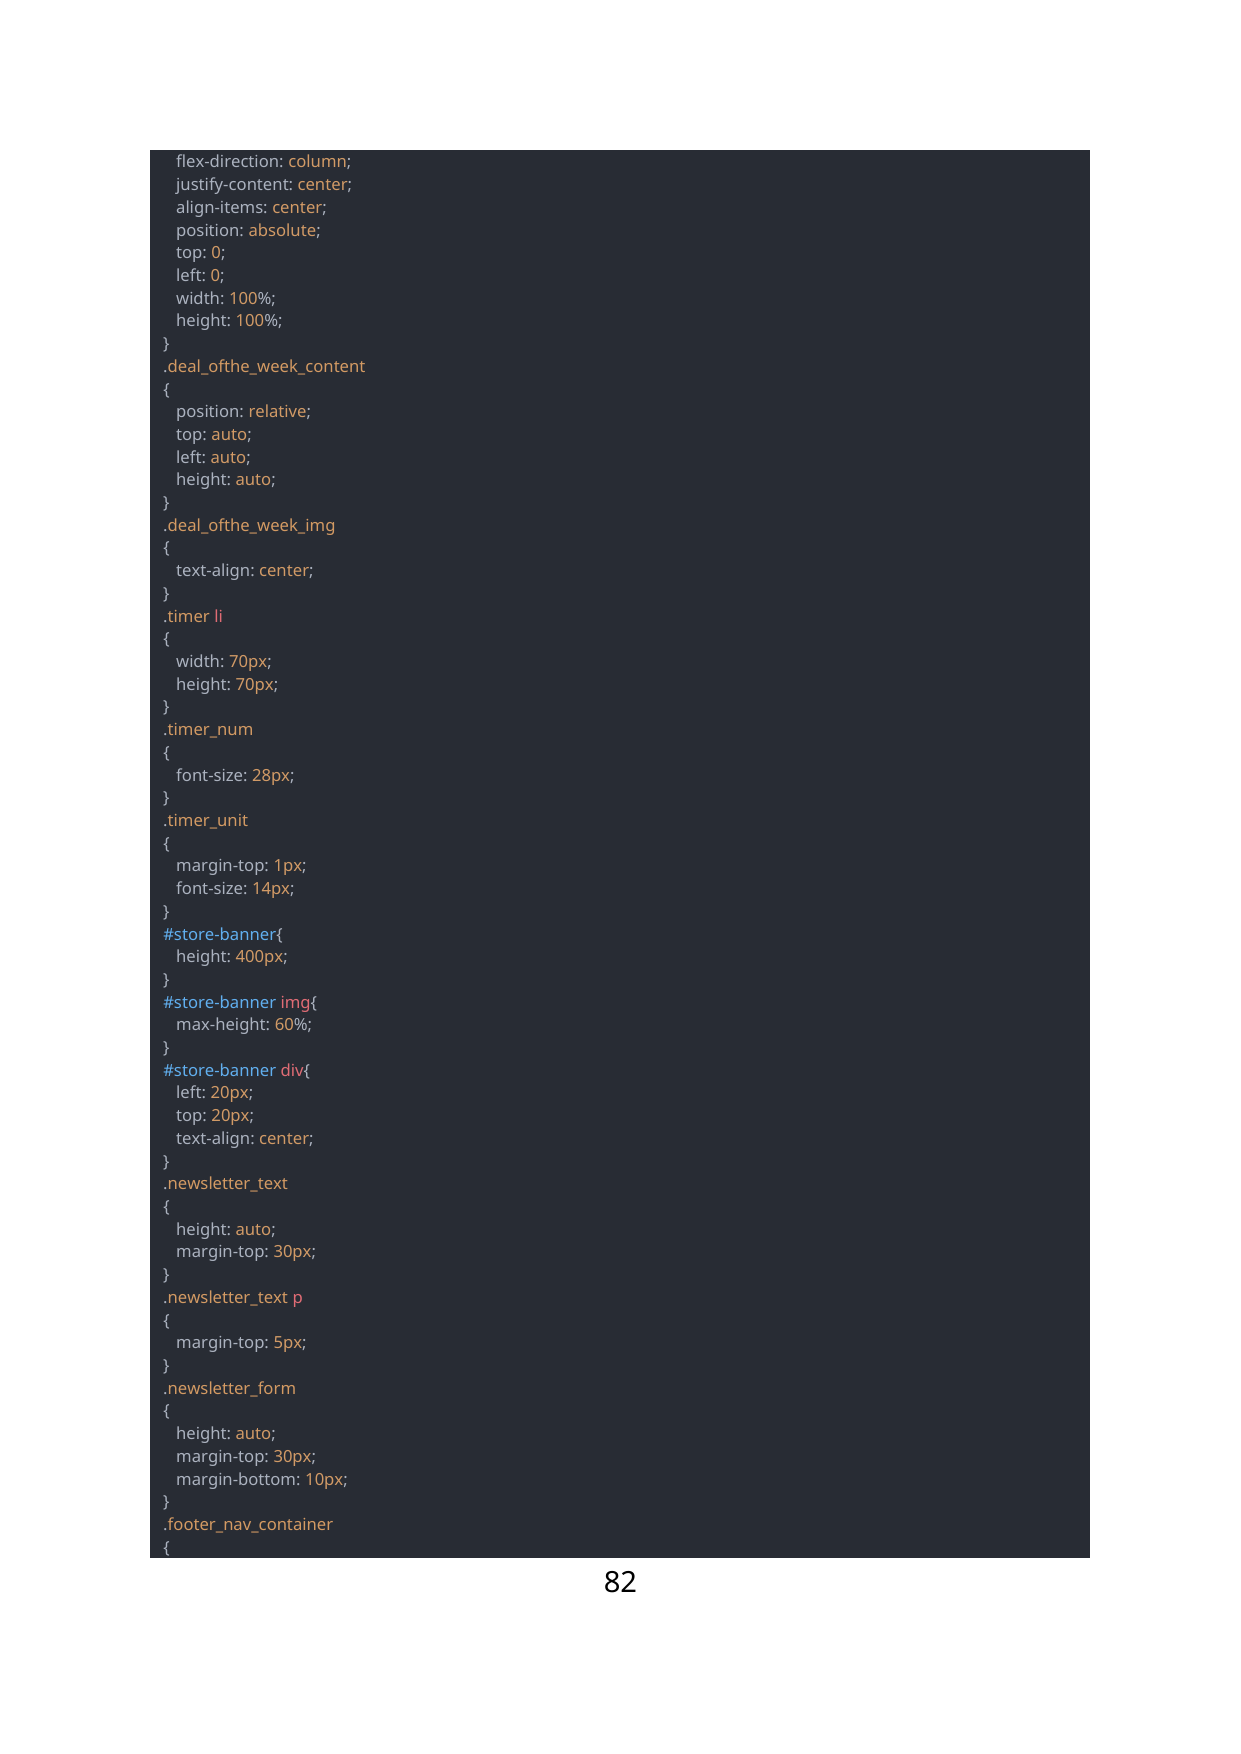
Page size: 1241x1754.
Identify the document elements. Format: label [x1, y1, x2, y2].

text [150, 150, 1090, 1558]
